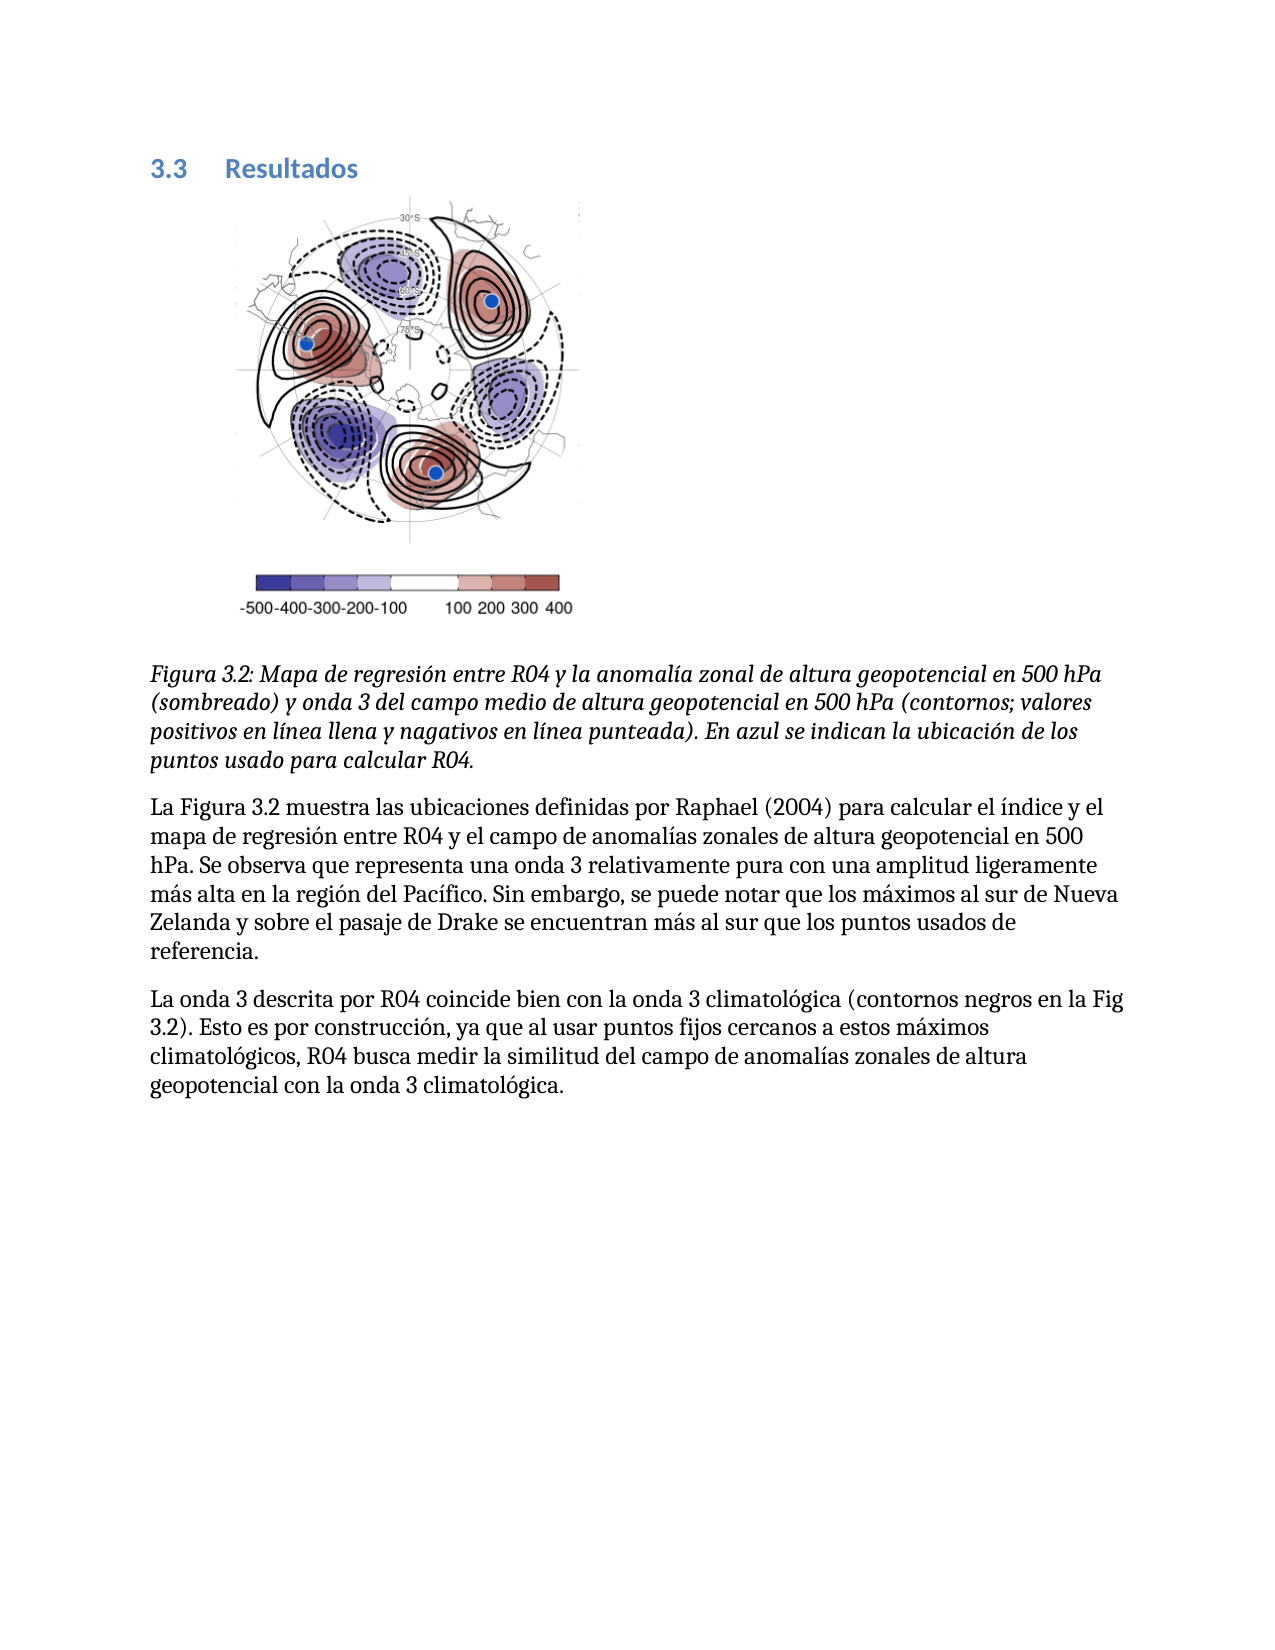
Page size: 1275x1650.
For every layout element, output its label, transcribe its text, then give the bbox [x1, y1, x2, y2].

text La onda 3 descrita por R04 coincide bien con la onda 3 climatológica (contornos negros en la Fig 3.2). Esto es por construcción, ya que al usar puntos fijos cercanos a estos máximos climatológicos, R04 busca medir la similitud del campo de anomalías zonales de altura geopotencial con la onda 3 climatológica. [150, 984, 1125, 1099]
picture [168, 185, 622, 639]
text La Figura 3.2 muestra las ubicaciones definidas por Raphael (2004) para calcular el índice y el mapa de regresión entre R04 y el campo de anomalías zonales de altura geopotencial en 500 hPa. Se observa que representa una onda 3 relativamente pura con una amplitud ligeramente más alta en la región del Pacífico. Sin embargo, se puede notar que los máximos al sur de Nueva Zelanda y sobre el pasaje de Drake se encuentran más al sur que los puntos usados de referencia. [150, 793, 1125, 966]
text Figura 3.2: Mapa de regresión entre R04 y la anomalía zonal de altura geopotencial en 500 hPa (sombreado) y onda 3 del campo medio de altura geopotencial en 500 hPa (contornos; valores positivos en línea llena y nagativos en línea punteada). En azul se indican la ubicación de los puntos usado para calcular R04. [150, 659, 1125, 774]
subtitle 3.3 Resultados [150, 150, 1125, 186]
